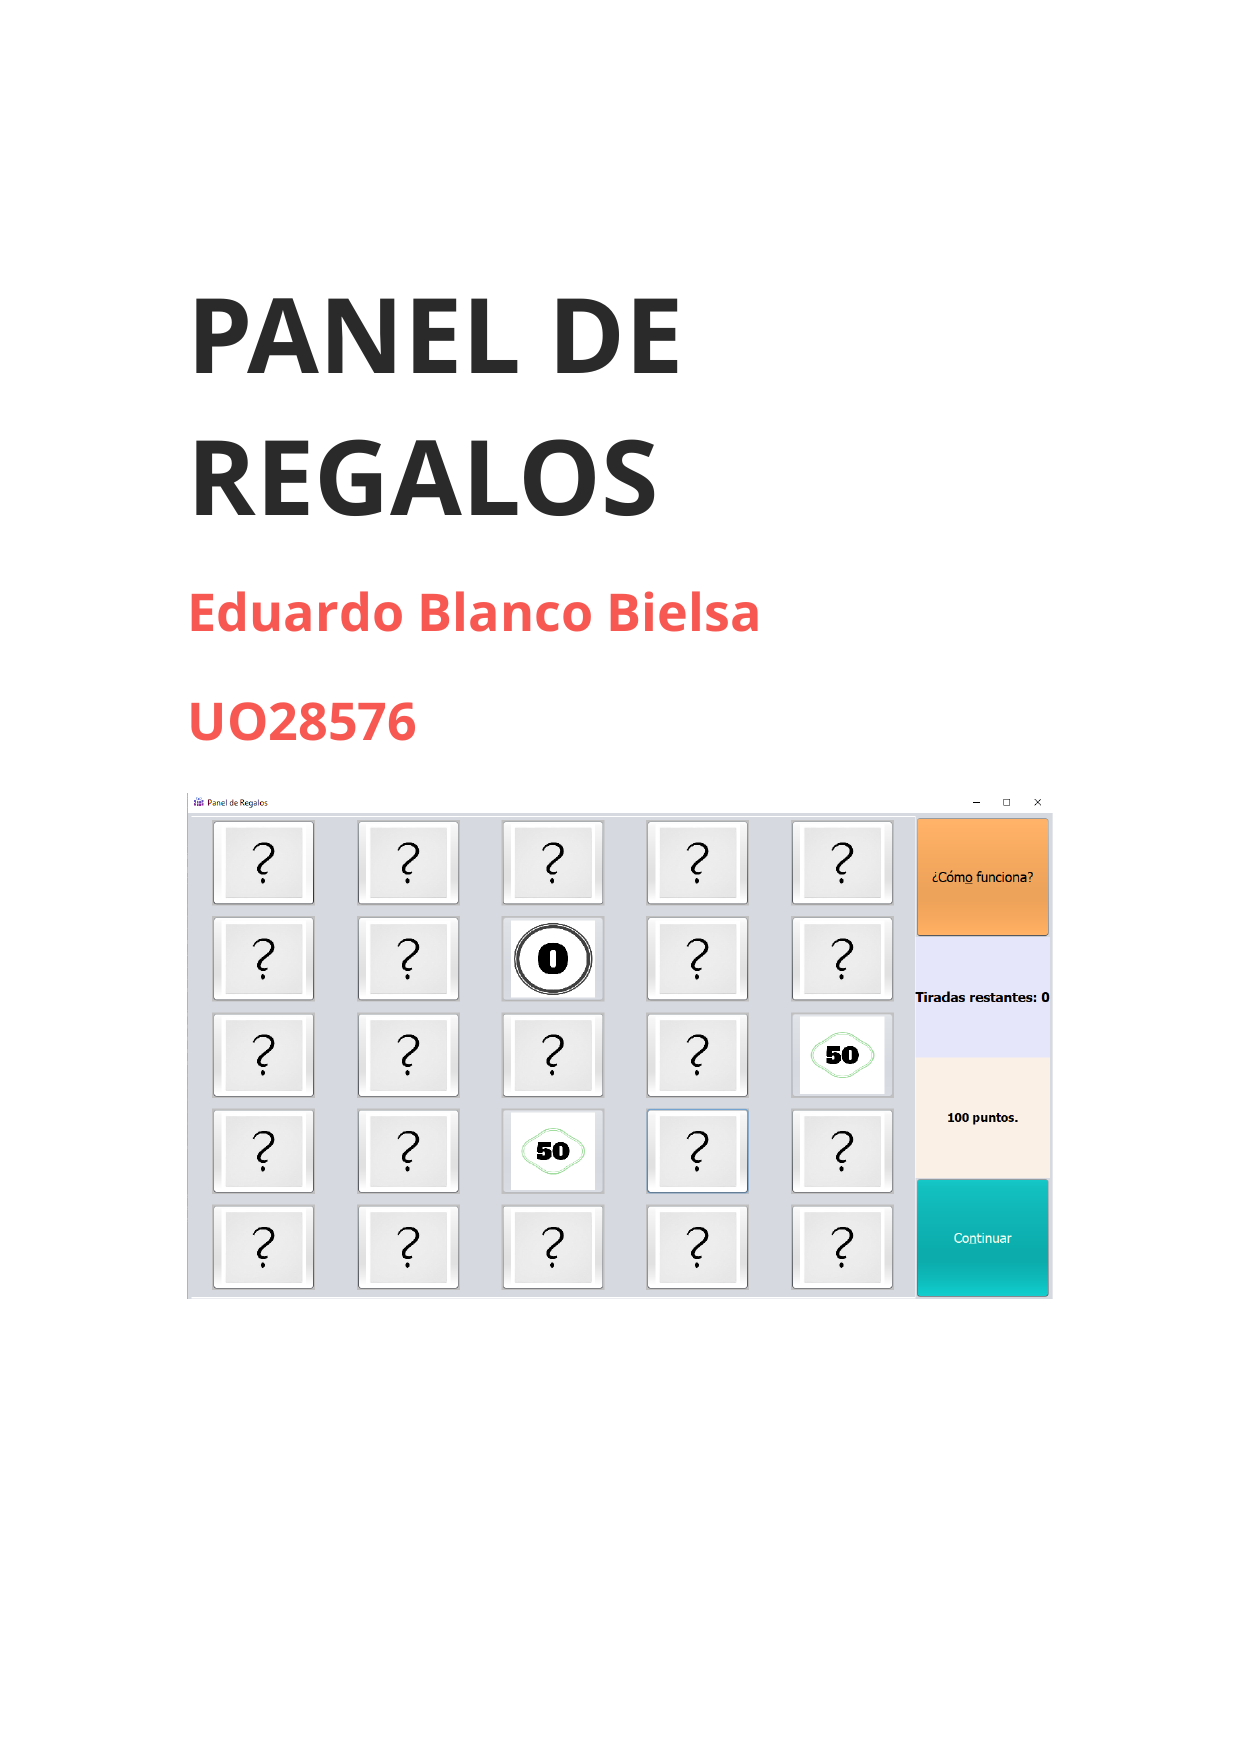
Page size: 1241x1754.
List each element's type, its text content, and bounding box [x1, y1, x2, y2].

subtitle UO28576 [187, 684, 1053, 755]
picture [187, 793, 1053, 1299]
subtitle Eduardo Blanco Bielsa [187, 575, 1053, 646]
title Panel de regalos [187, 262, 1053, 546]
